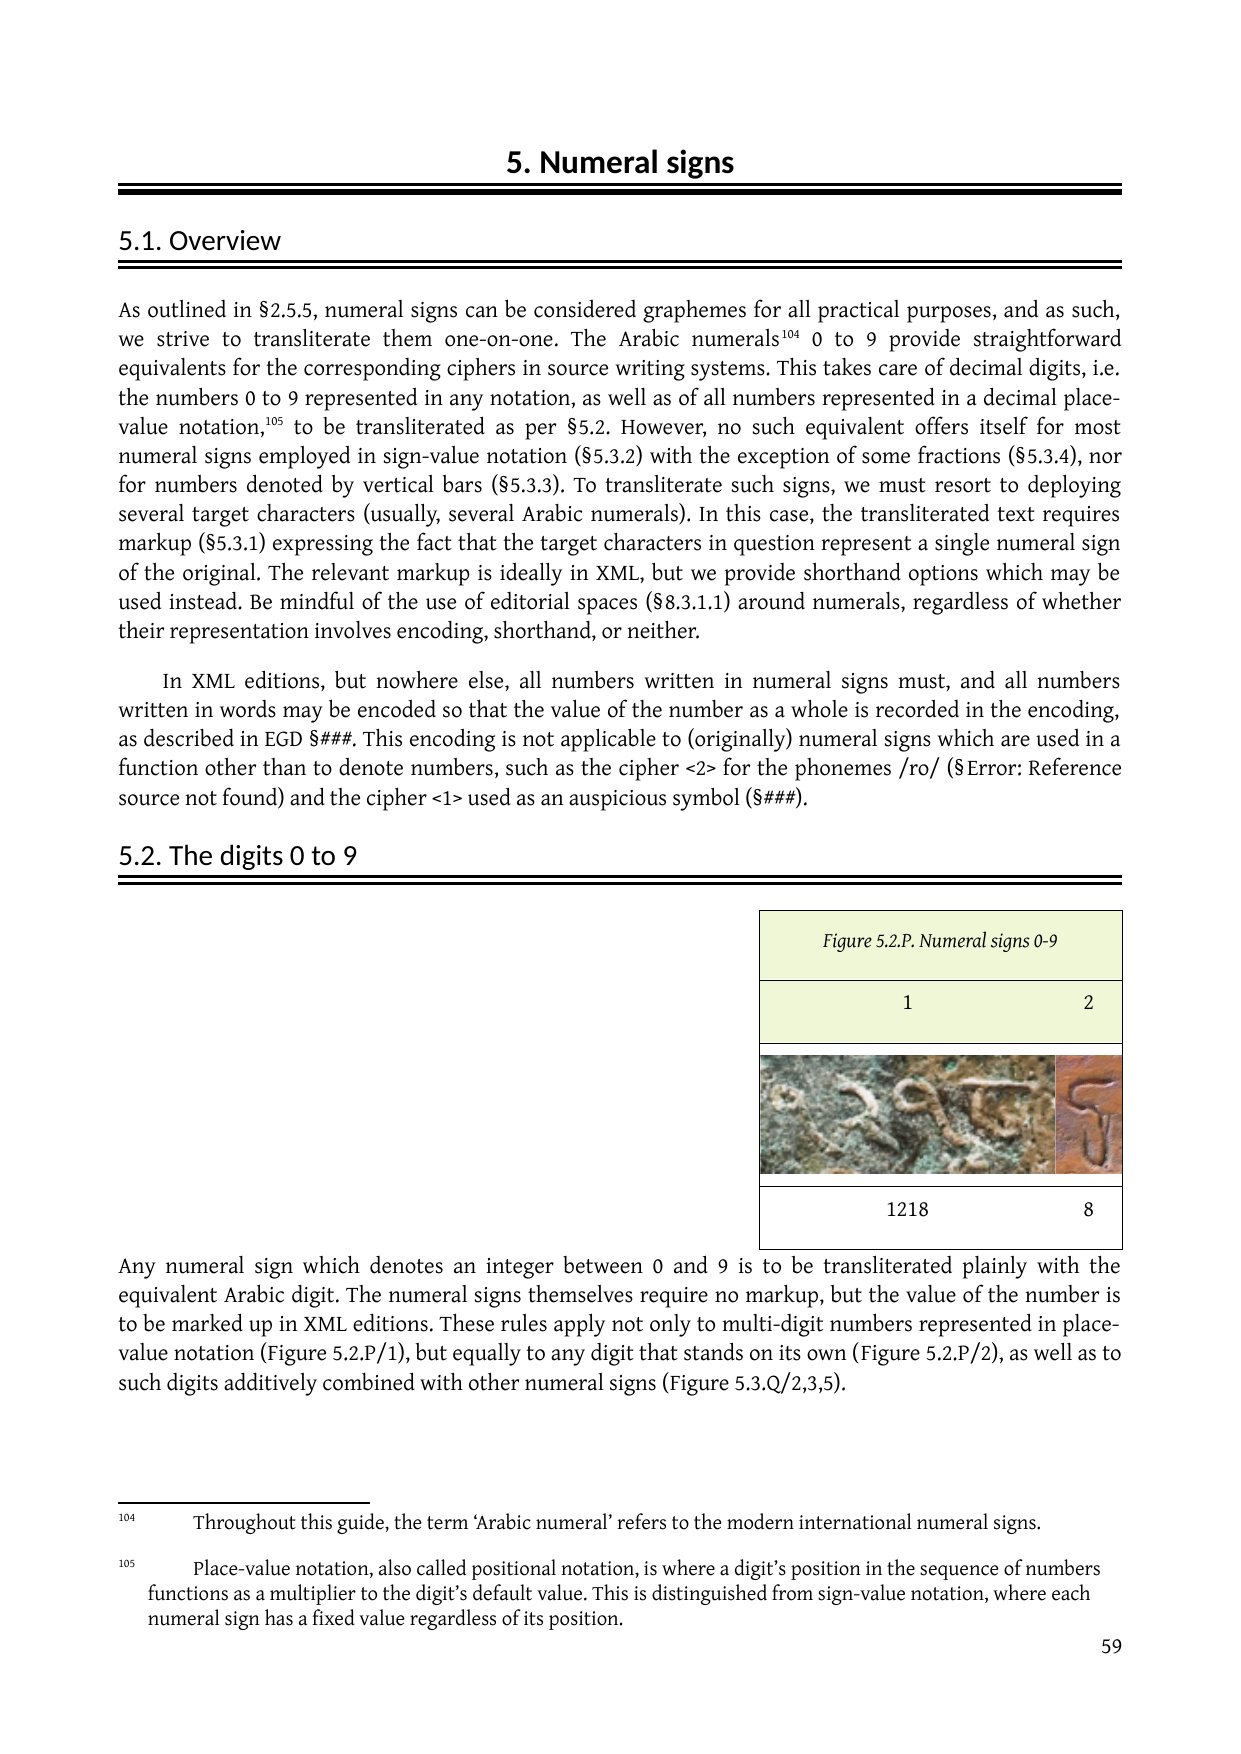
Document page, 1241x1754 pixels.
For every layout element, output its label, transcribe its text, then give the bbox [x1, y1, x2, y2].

text As outlined in §2.5.5, numeral signs can be considered graphemes for all practical purposes, and as such, we strive to transliterate them one-on-one. The Arabic numerals 0 to 9 provide straightforward equivalents for the corresponding ciphers in source writing systems. This takes care of decimal digits, i.e. the numbers 0 to 9 represented in any notation, as well as of all numbers represented in a decimal place-value notation, to be transliterated as per §5.2. However, no such equivalent offers itself for most numeral signs employed in sign-value notation (§5.3.2) with the exception of some fractions (§5.3.4), nor for numbers denoted by vertical bars (§5.3.3). To transliterate such signs, we must resort to deploying several target characters (usually, several Arabic numerals). In this case, the transliterated text requires markup (§5.3.1) expressing the fact that the target characters in question represent a single numeral sign of the original. The relevant markup is ideally in XML, but we provide shorthand options which may be used instead. Be mindful of the use of editorial spaces (§8.3.1.1) around numerals, regardless of whether their representation involves encoding, shorthand, or neither. [118, 294, 1122, 644]
picture [760, 1055, 1123, 1174]
table_cell [1055, 1174, 1122, 1186]
table_cell 1 [760, 981, 1055, 1042]
table_cell [760, 1174, 1055, 1186]
table_cell 2 [1055, 981, 1122, 1042]
subtitle Numeral signs [118, 143, 1122, 183]
table_cell [760, 1044, 1055, 1055]
table_cell 8 [1055, 1187, 1122, 1249]
subtitle The digits 0 to 9 [118, 836, 1122, 875]
table_cell 1218 [760, 1187, 1055, 1249]
text Any numeral sign which denotes an integer between 0 and 9 is to be transliterated plainly with the equivalent Arabic digit. The numeral signs themselves require no markup, but the value of the number is to be marked up in XML editions. These rules apply not only to multi-digit numbers represented in place-value notation (Figure 5.2.A/1), but equally to any digit that stands on its own (Figure 5.2.A/2), as well as to such digits additively combined with other numeral signs (Figure 5.3.A/2,3,5). [118, 1250, 1122, 1396]
table_cell [1055, 1044, 1122, 1055]
subtitle Overview [118, 220, 1122, 260]
